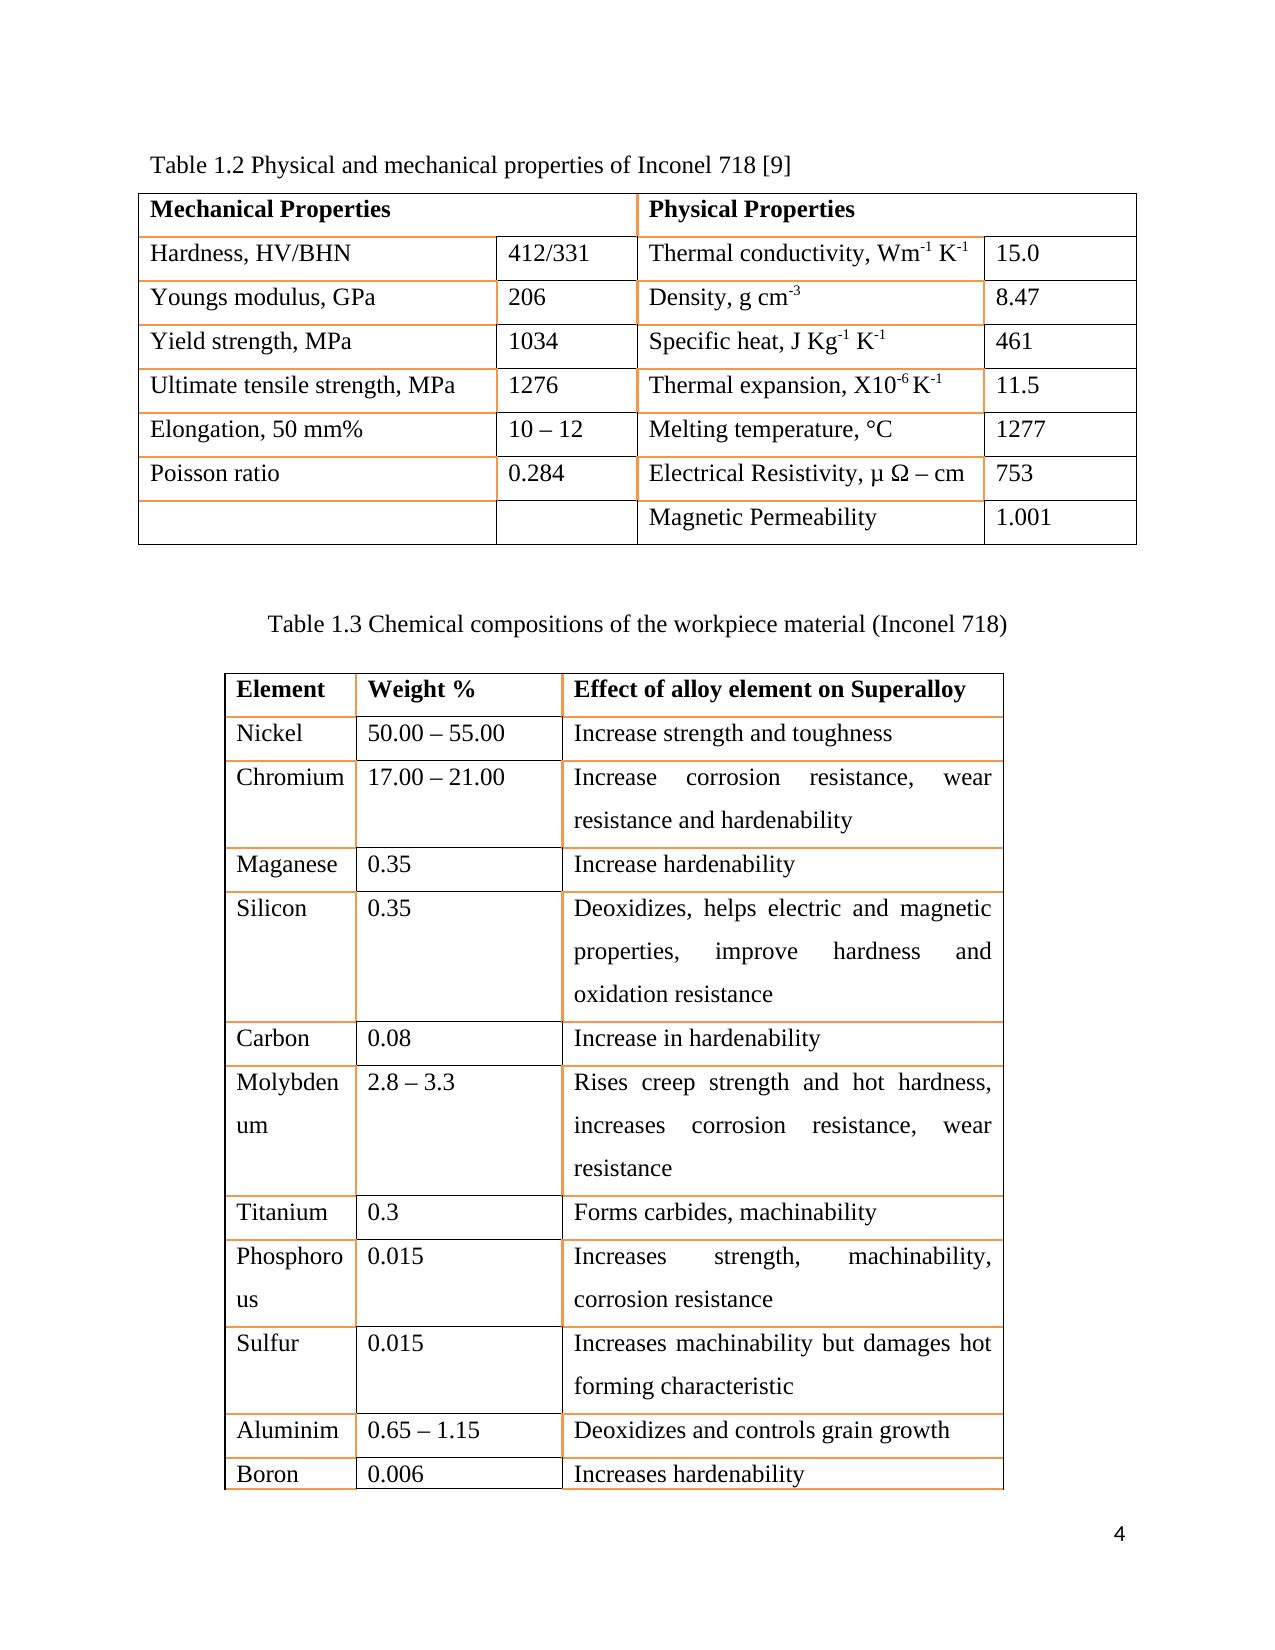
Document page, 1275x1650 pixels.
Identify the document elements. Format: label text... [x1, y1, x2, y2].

table_cell Deoxidizes, helps electric and magnetic properties, improve hardness and oxidation resistance [564, 893, 1003, 1021]
table_cell 0.08 [357, 1022, 562, 1065]
table_cell Melting temperature, °C [638, 414, 984, 456]
table_cell 1034 [497, 325, 637, 368]
table_cell 15.0 [985, 237, 1136, 280]
table_cell Sulfur [226, 1328, 356, 1413]
table_cell 0.35 [357, 848, 562, 891]
table_cell 1276 [498, 369, 636, 412]
text Table 1.2 Physical and mechanical properties of Inconel 718 [9] [150, 150, 1125, 179]
table_cell Thermal expansion, X10-6 K-1 [639, 370, 983, 412]
table_cell Magnetic Permeability [638, 502, 984, 544]
table_cell Chromium [226, 762, 355, 847]
table_cell Titanium [226, 1197, 356, 1239]
table_cell 412/331 [497, 237, 637, 280]
table_cell Electrical Resistivity, µ Ω – cm [639, 458, 983, 500]
table_header Mechanical Properties [139, 194, 636, 236]
table_cell Nickel [226, 718, 356, 759]
table_cell Aluminim [226, 1415, 355, 1457]
table_header Element [226, 674, 355, 716]
table_cell Maganese [226, 849, 356, 891]
table_cell 0.015 [357, 1327, 562, 1413]
table_cell Yield strength, MPa [139, 326, 496, 368]
table_cell Thermal conductivity, Wm-1 K-1 [638, 238, 984, 280]
table_cell 0.006 [357, 1458, 562, 1488]
table_cell 0.3 [357, 1196, 562, 1239]
table_cell Phosphorous [226, 1241, 355, 1326]
table_cell Increases machinability but damages hot forming characteristic [563, 1328, 1003, 1413]
table_cell 17.00 – 21.00 [357, 761, 561, 847]
table_cell 10 – 12 [497, 413, 637, 456]
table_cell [563, 1459, 1003, 1488]
table_header Physical Properties [639, 194, 1136, 236]
table_cell Silicon [226, 893, 355, 1021]
text Table 1.3 Chemical compositions of the workpiece material (Inconel 718) [150, 609, 1125, 637]
table_cell Increase corrosion resistance, wear resistance and hardenability [564, 762, 1003, 847]
table_cell 0.015 [357, 1240, 561, 1326]
table_cell Rises creep strength and hot hardness, increases corrosion resistance, wear resistance [564, 1067, 1003, 1195]
table_cell [139, 502, 496, 544]
table_cell 0.284 [498, 457, 636, 500]
table_cell [497, 501, 637, 544]
table_cell Boron [226, 1459, 356, 1488]
table_cell 50.00 – 55.00 [357, 717, 562, 759]
table_cell 2.8 – 3.3 [357, 1066, 561, 1195]
table_cell 8.47 [985, 281, 1136, 324]
table_cell 1.001 [985, 501, 1136, 544]
table_cell 11.5 [985, 369, 1136, 412]
table_cell Hardness, HV/BHN [139, 238, 496, 280]
table_cell Density, g cm-3 [639, 282, 983, 324]
table_cell 461 [985, 325, 1136, 368]
table_cell Increases strength, machinability, corrosion resistance [564, 1241, 1003, 1326]
table_cell Increase strength and toughness [563, 718, 1003, 759]
table_cell Youngs modulus, GPa [139, 282, 496, 324]
table_cell Increase in hardenability [563, 1023, 1003, 1065]
table_cell Poisson ratio [139, 458, 496, 500]
table_cell 0.65 – 1.15 [357, 1414, 561, 1457]
table_header Weight % [357, 674, 561, 716]
table_cell 753 [985, 457, 1136, 500]
table_cell Carbon [226, 1023, 356, 1065]
table_header Effect of alloy element on Superalloy [564, 674, 1003, 716]
table_cell Specific heat, J Kg-1 K-1 [638, 326, 984, 368]
table_cell Increase hardenability [563, 849, 1003, 891]
table_cell Molybdenum [226, 1067, 355, 1195]
table_cell 206 [498, 281, 636, 324]
table_cell Elongation, 50 mm% [139, 414, 496, 456]
table_cell 1277 [985, 413, 1136, 456]
table_cell Forms carbides, machinability [563, 1197, 1003, 1239]
table_cell 0.35 [357, 892, 561, 1021]
table_cell Ultimate tensile strength, MPa [139, 370, 496, 412]
table_cell Deoxidizes and controls grain growth [564, 1415, 1003, 1457]
